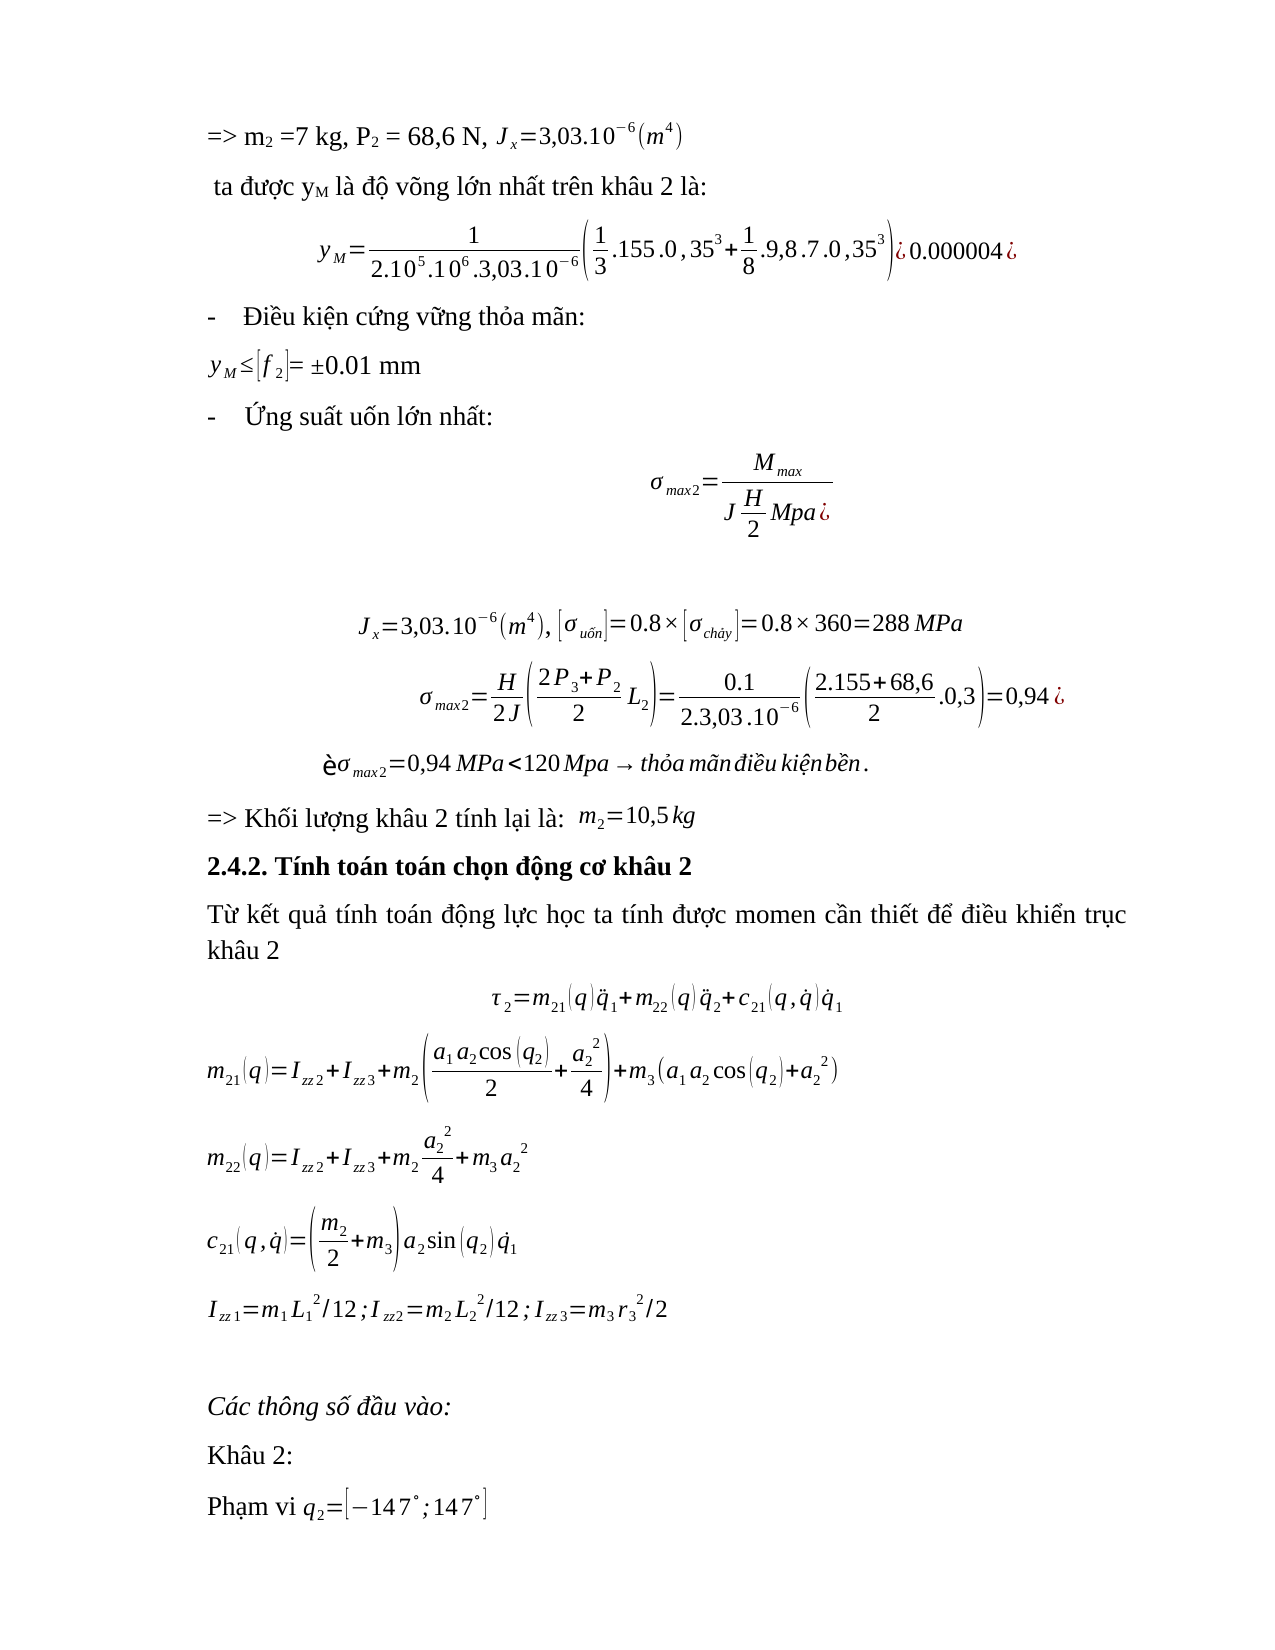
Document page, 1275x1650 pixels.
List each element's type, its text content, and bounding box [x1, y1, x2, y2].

text ta được yM là độ võng lớn nhất trên khâu 2 là: [207, 170, 1127, 201]
text Các thông số đầu vào: [207, 1391, 1127, 1422]
text , [282, 607, 1127, 644]
text => Khối lượng khâu 2 tính lại là: [207, 802, 1127, 833]
list Ứng suất uốn lớn nhất: [207, 400, 1127, 432]
text Khâu 2: [207, 1439, 1127, 1470]
text => m2 =7 kg, P2 = 68,6 N, [207, 118, 1127, 153]
text Phạm vi [207, 1487, 1127, 1523]
text 2.4.2. Tính toán toán chọn động cơ khâu 2 [207, 850, 1127, 881]
text è [207, 747, 1127, 784]
text - Điều kiện cứng vững thỏa mãn: [207, 301, 1127, 332]
text = 0.01 mm [207, 349, 1127, 383]
text Từ kết quả tính toán động lực học ta tính được momen cần thiết để điều khiển trục khâu 2 [207, 898, 1127, 965]
